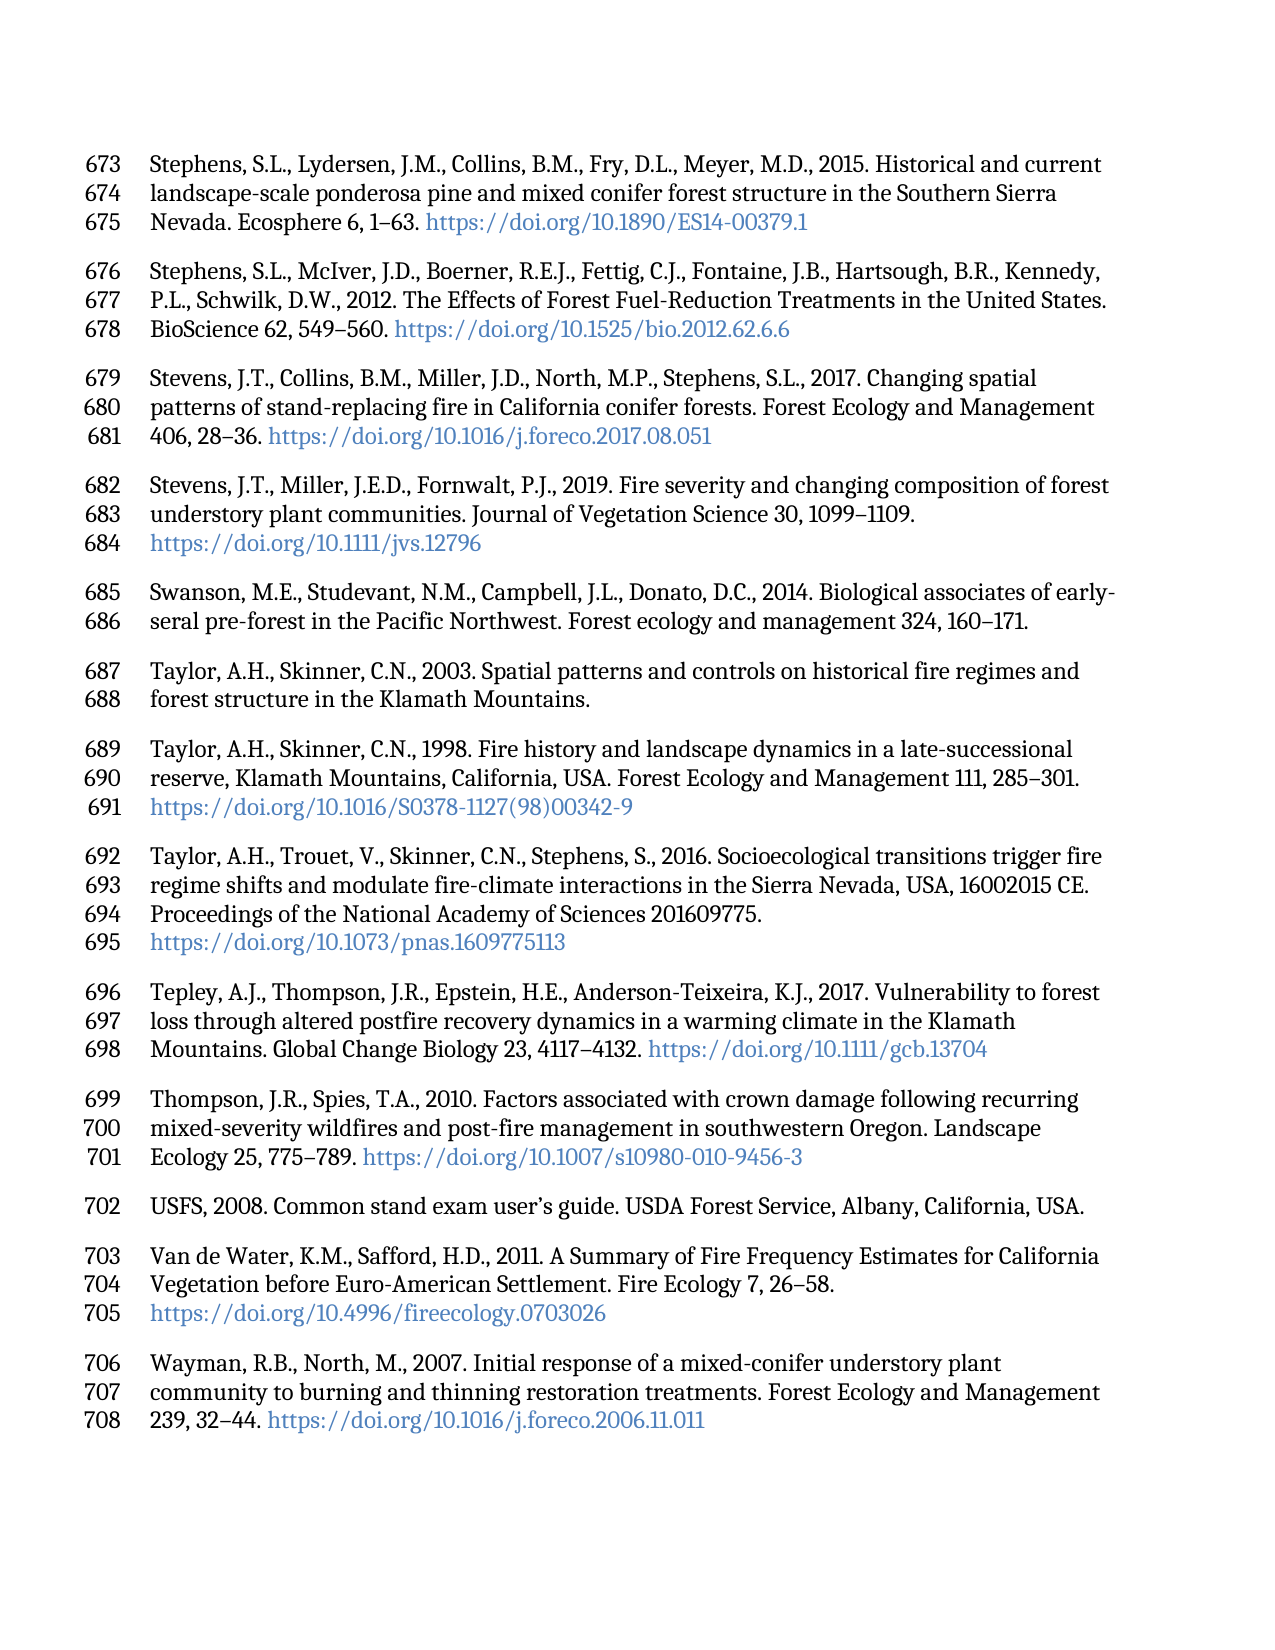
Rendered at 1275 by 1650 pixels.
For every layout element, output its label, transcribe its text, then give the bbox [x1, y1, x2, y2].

text Stevens, J.T., Collins, B.M., Miller, J.D., North, M.P., Stephens, S.L., 2017. Changing spatial patterns of stand-replacing fire in California conifer forests. Forest Ecology and Management 406, 28–36. https://doi.org/10.1016/j.foreco.2017.08.051 [150, 364, 1125, 450]
text Tepley, A.J., Thompson, J.R., Epstein, H.E., Anderson-Teixeira, K.J., 2017. Vulnerability to forest loss through altered postfire recovery dynamics in a warming climate in the Klamath Mountains. Global Change Biology 23, 4117–4132. https://doi.org/10.1111/gcb.13704 [150, 978, 1125, 1064]
text USFS, 2008. Common stand exam user’s guide. USDA Forest Service, Albany, California, USA. [150, 1192, 1125, 1221]
text Taylor, A.H., Skinner, C.N., 2003. Spatial patterns and controls on historical fire regimes and forest structure in the Klamath Mountains. [150, 657, 1125, 714]
text Thompson, J.R., Spies, T.A., 2010. Factors associated with crown damage following recurring mixed-severity wildfires and post-fire management in southwestern Oregon. Landscape Ecology 25, 775–789. https://doi.org/10.1007/s10980-010-9456-3 [150, 1085, 1125, 1171]
text Van de Water, K.M., Safford, H.D., 2011. A Summary of Fire Frequency Estimates for California Vegetation before Euro-American Settlement. Fire Ecology 7, 26–58. https://doi.org/10.4996/fireecology.0703026 [150, 1242, 1125, 1328]
text Stevens, J.T., Miller, J.E.D., Fornwalt, P.J., 2019. Fire severity and changing composition of forest understory plant communities. Journal of Vegetation Science 30, 1099–1109. https://doi.org/10.1111/jvs.12796 [150, 471, 1125, 557]
text Taylor, A.H., Trouet, V., Skinner, C.N., Stephens, S., 2016. Socioecological transitions trigger fire regime shifts and modulate fire-climate interactions in the Sierra Nevada, USA, 16002015 CE. Proceedings of the National Academy of Sciences 201609775. https://doi.org/10.1073/pnas.1609775113 [150, 842, 1125, 957]
text Stephens, S.L., Lydersen, J.M., Collins, B.M., Fry, D.L., Meyer, M.D., 2015. Historical and current landscape-scale ponderosa pine and mixed conifer forest structure in the Southern Sierra Nevada. Ecosphere 6, 1–63. https://doi.org/10.1890/ES14-00379.1 [150, 150, 1125, 236]
text Taylor, A.H., Skinner, C.N., 1998. Fire history and landscape dynamics in a late-successional reserve, Klamath Mountains, California, USA. Forest Ecology and Management 111, 285–301. https://doi.org/10.1016/S0378-1127(98)00342-9 [150, 735, 1125, 821]
text Swanson, M.E., Studevant, N.M., Campbell, J.L., Donato, D.C., 2014. Biological associates of early-seral pre-forest in the Pacific Northwest. Forest ecology and management 324, 160–171. [150, 578, 1125, 636]
text Stephens, S.L., McIver, J.D., Boerner, R.E.J., Fettig, C.J., Fontaine, J.B., Hartsough, B.R., Kennedy, P.L., Schwilk, D.W., 2012. The Effects of Forest Fuel-Reduction Treatments in the United States. BioScience 62, 549–560. https://doi.org/10.1525/bio.2012.62.6.6 [150, 257, 1125, 343]
text Wayman, R.B., North, M., 2007. Initial response of a mixed-conifer understory plant community to burning and thinning restoration treatments. Forest Ecology and Management 239, 32–44. https://doi.org/10.1016/j.foreco.2006.11.011 [150, 1349, 1125, 1435]
